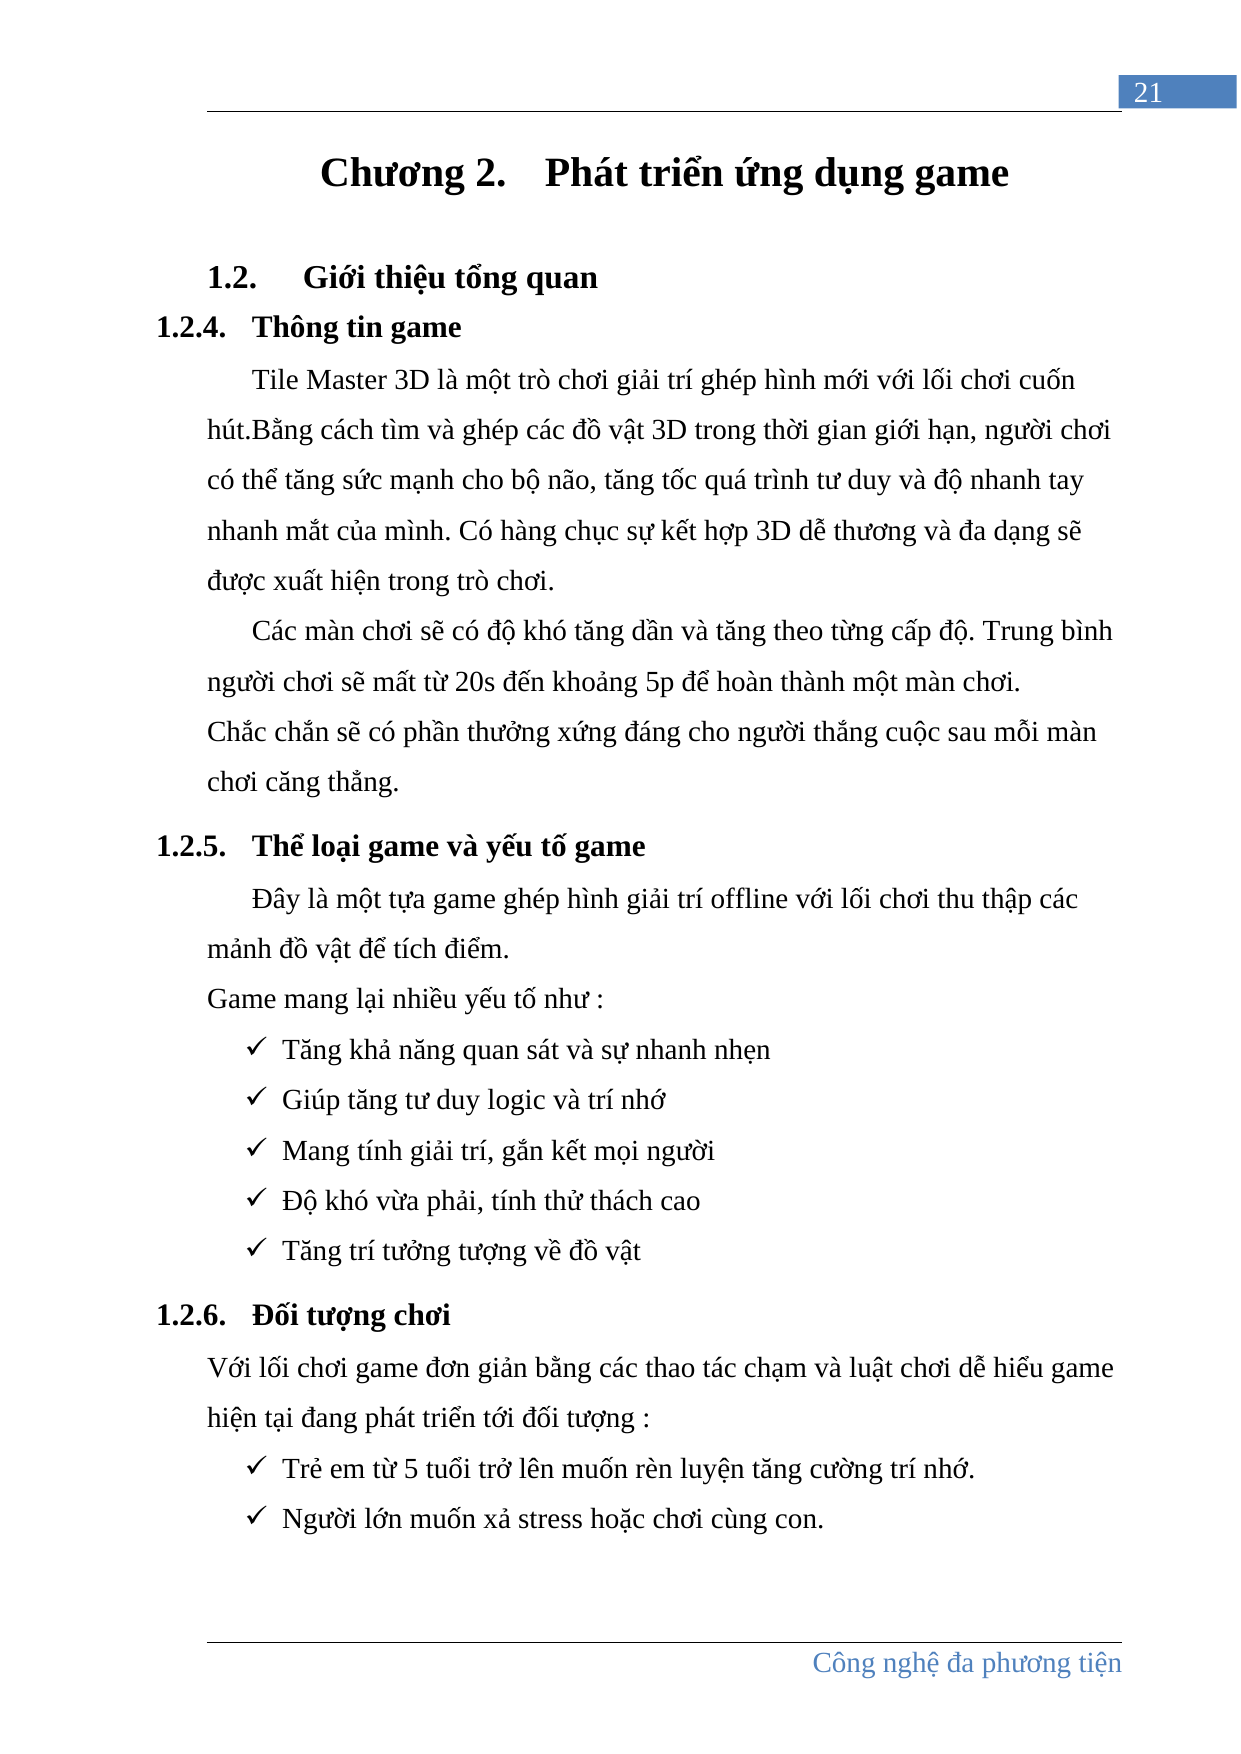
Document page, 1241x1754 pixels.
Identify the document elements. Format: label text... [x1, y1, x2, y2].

subtitle Thông tin game [156, 308, 1122, 344]
subtitle Giới thiệu tổng quan [207, 257, 1122, 295]
subtitle Phát triển ứng dụng game [207, 148, 1122, 196]
list Trẻ em từ 5 tuổi trở lên muốn rèn luyện tăng cường trí nhớ. [244, 1451, 1122, 1484]
subtitle Đối tượng chơi [156, 1296, 1122, 1332]
text Các màn chơi sẽ có độ khó tăng dần và tăng theo từng cấp độ. Trung bình người chơi sẽ mất từ 20s đến khoảng 5p để hoàn thành một màn chơi. [207, 613, 1122, 697]
list Giúp tăng tư duy logic và trí nhớ [244, 1082, 1122, 1116]
text Với lối chơi game đơn giản bằng các thao tác chạm và luật chơi dễ hiểu game hiện tại đang phát triển tới đối tượng : [207, 1350, 1122, 1434]
text Chắc chắn sẽ có phần thưởng xứng đáng cho người thắng cuộc sau mỗi màn chơi căng thẳng. [207, 714, 1122, 798]
list Tăng trí tưởng tượng về đồ vật [244, 1233, 1122, 1267]
subtitle Thể loại game và yếu tố game [156, 827, 1122, 863]
text Đây là một tựa game ghép hình giải trí offline với lối chơi thu thập các mảnh đồ vật để tích điểm. [207, 881, 1122, 965]
list Người lớn muốn xả stress hoặc chơi cùng con. [244, 1501, 1122, 1535]
text Tile Master 3D là một trò chơi giải trí ghép hình mới với lối chơi cuốn hút.Bằng cách tìm và ghép các đồ vật 3D trong thời gian giới hạn, người chơi có thể tăng sức mạnh cho bộ não, tăng tốc quá trình tư duy và độ nhanh tay nhanh mắt của mình. Có hàng chục sự kết hợp 3D dễ thương và đa dạng sẽ được xuất hiện trong trò chơi. [207, 362, 1122, 597]
list Mang tính giải trí, gắn kết mọi người [244, 1133, 1122, 1166]
list Độ khó vừa phải, tính thử thách cao [244, 1183, 1122, 1217]
list Tăng khả năng quan sát và sự nhanh nhẹn [244, 1032, 1122, 1066]
text Game mang lại nhiều yếu tố như : [207, 982, 1122, 1015]
